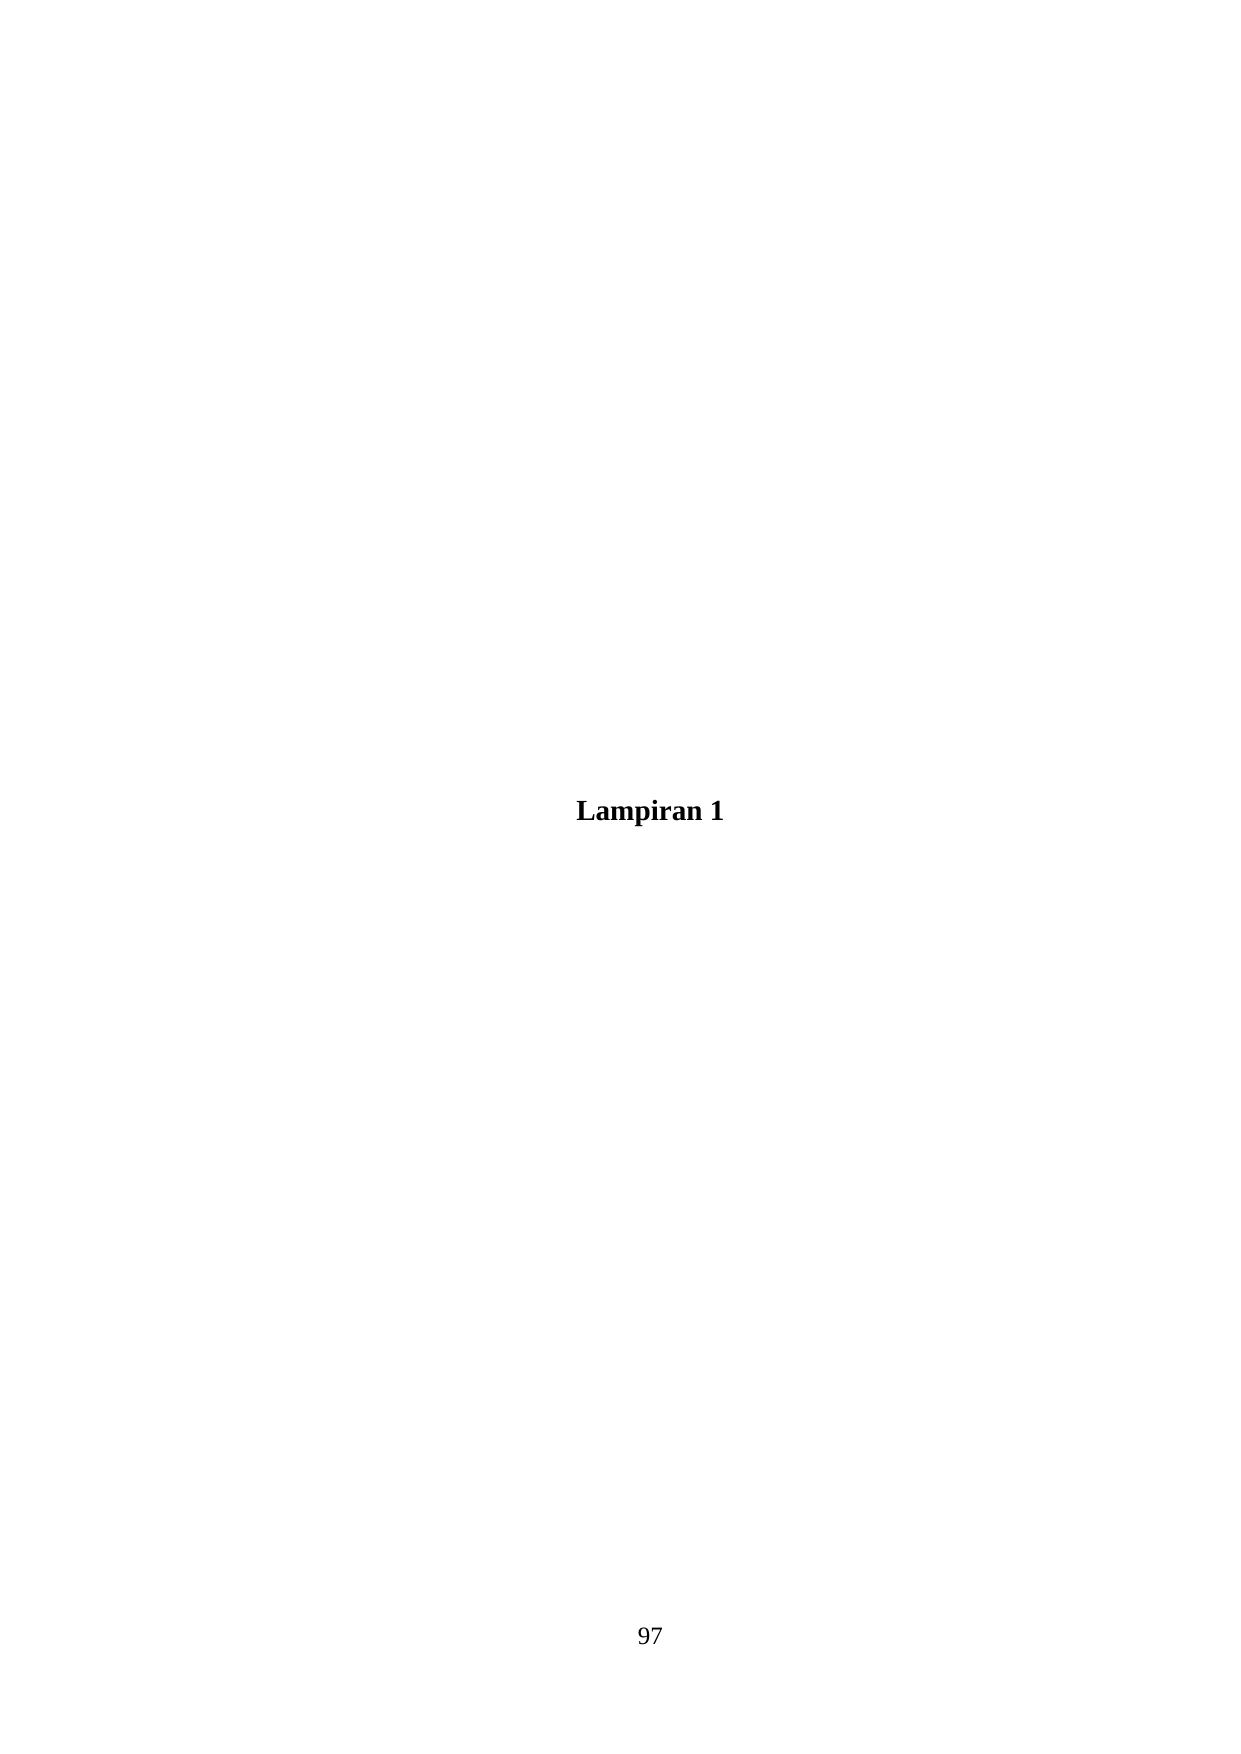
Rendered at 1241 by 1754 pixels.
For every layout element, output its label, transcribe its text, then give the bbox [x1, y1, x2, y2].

subtitle Lampiran 1 [237, 793, 1063, 827]
